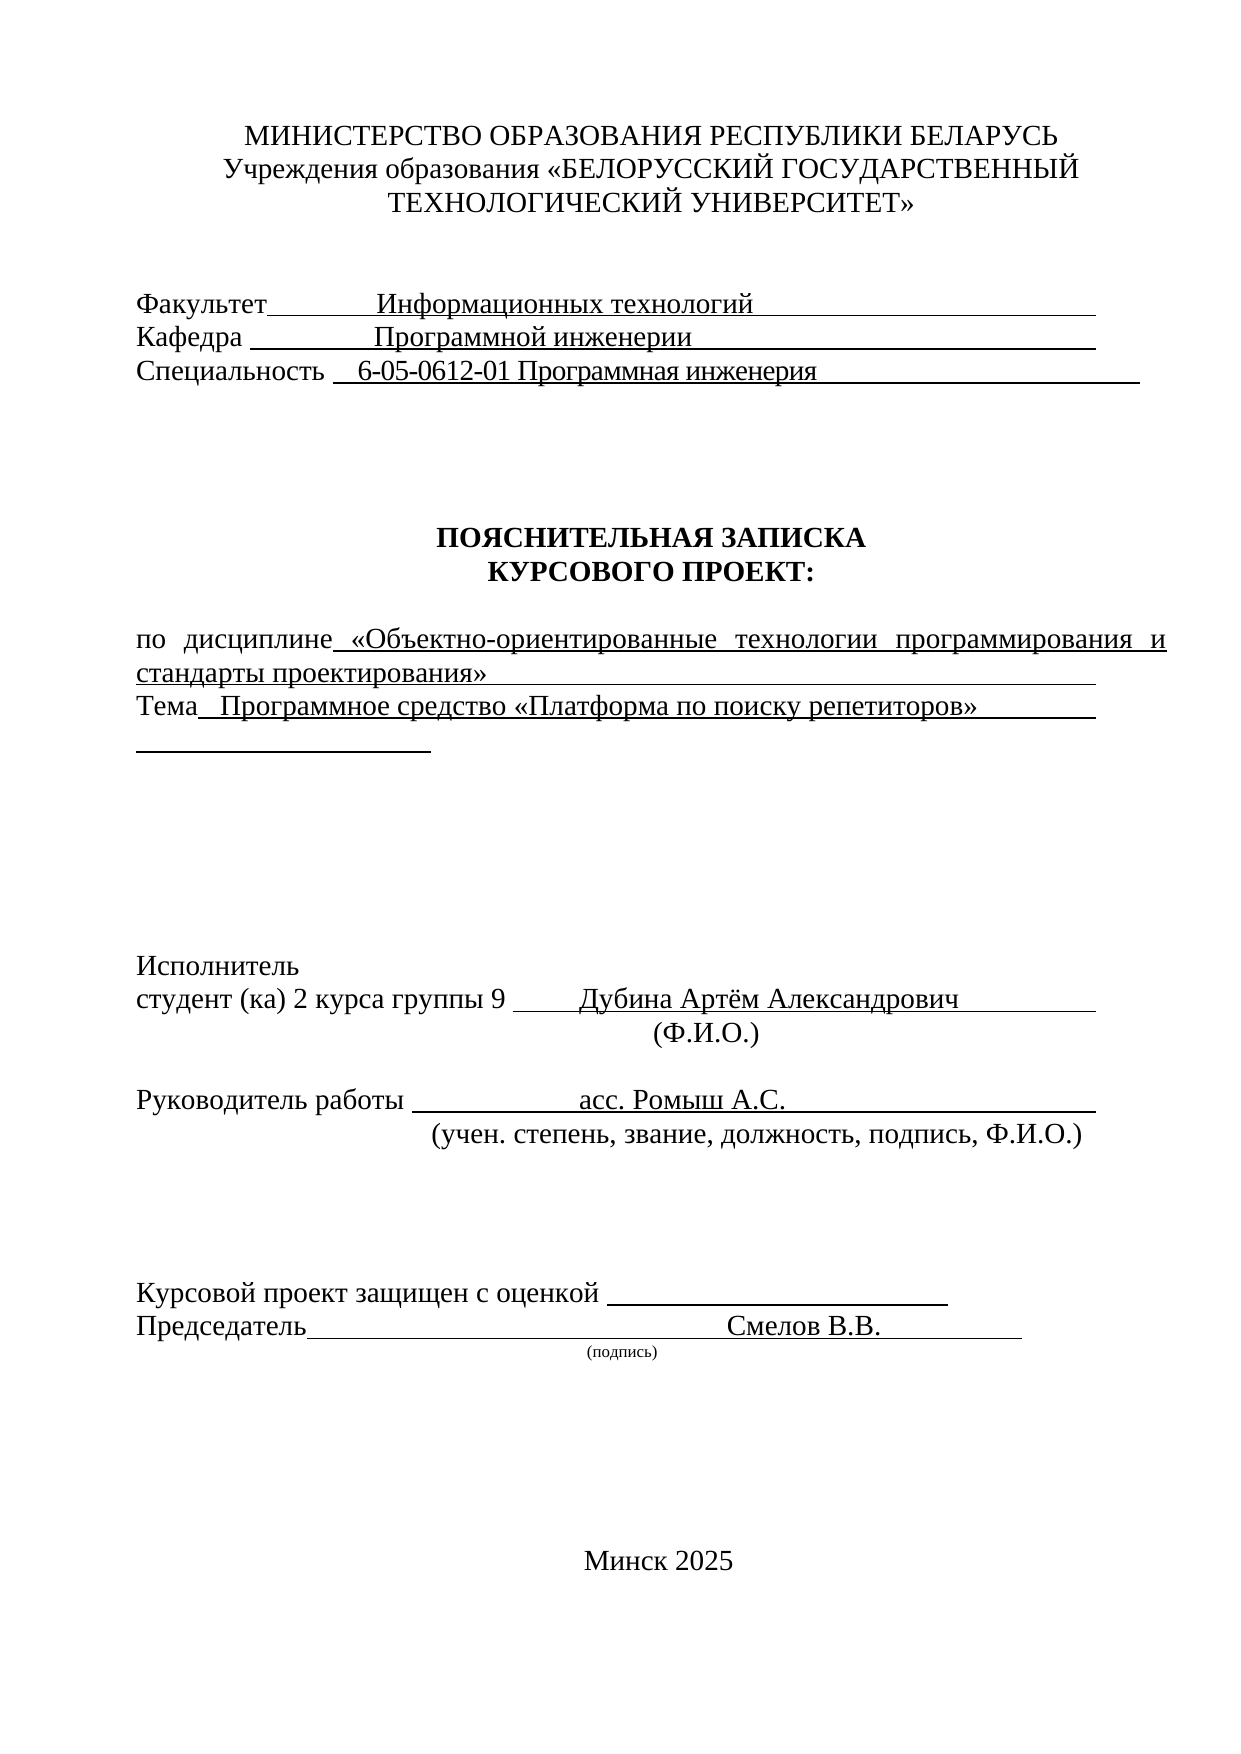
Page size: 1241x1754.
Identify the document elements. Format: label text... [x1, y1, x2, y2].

text Учреждения образования «БЕЛОРУССКИЙ ГОСУДАРСТВЕННЫЙ [136, 152, 1167, 185]
text Курсовой проект защищен с оценкой [136, 1275, 1167, 1308]
text Председатель Смелов В.В. [136, 1308, 1167, 1342]
text по дисциплине «Объектно-ориентированные технологии программирования и стандарты проектирования» [136, 621, 1167, 688]
text Специальность 6-05-0612-01 Программная инженерия [136, 353, 1167, 386]
text ПОЯСНИТЕЛЬНАЯ ЗАПИСКА [136, 521, 1167, 554]
text (подпись) [357, 1342, 1167, 1376]
text Тема Программное средство «Платформа по поиску репетиторов» [136, 688, 1167, 755]
text (Ф.И.О.) [136, 1015, 1167, 1049]
text ТЕХНОЛОГИЧЕСКИЙ УНИВЕРСИТЕТ» [136, 185, 1167, 219]
text студент (ка) 2 курса группы 9 Дубина Артём Александрович [136, 982, 1167, 1015]
text Исполнитель [136, 948, 1167, 982]
text Руководитель работы асс. Ромыш А.С. (учен. степень, звание, должность, подпись, Ф.И.О.) [136, 1082, 1167, 1149]
text Факультет Информационных технологий [136, 286, 1167, 319]
text МИНИСТЕРСТВО ОБРАЗОВАНИЯ РЕСПУБЛИКИ БЕЛАРУСЬ [136, 118, 1167, 152]
text КУРСОВОГО ПРОЕКТ: [136, 554, 1167, 588]
text Кафедра Программной инженерии [136, 319, 1167, 353]
text Минск 2025 [136, 1543, 1181, 1577]
